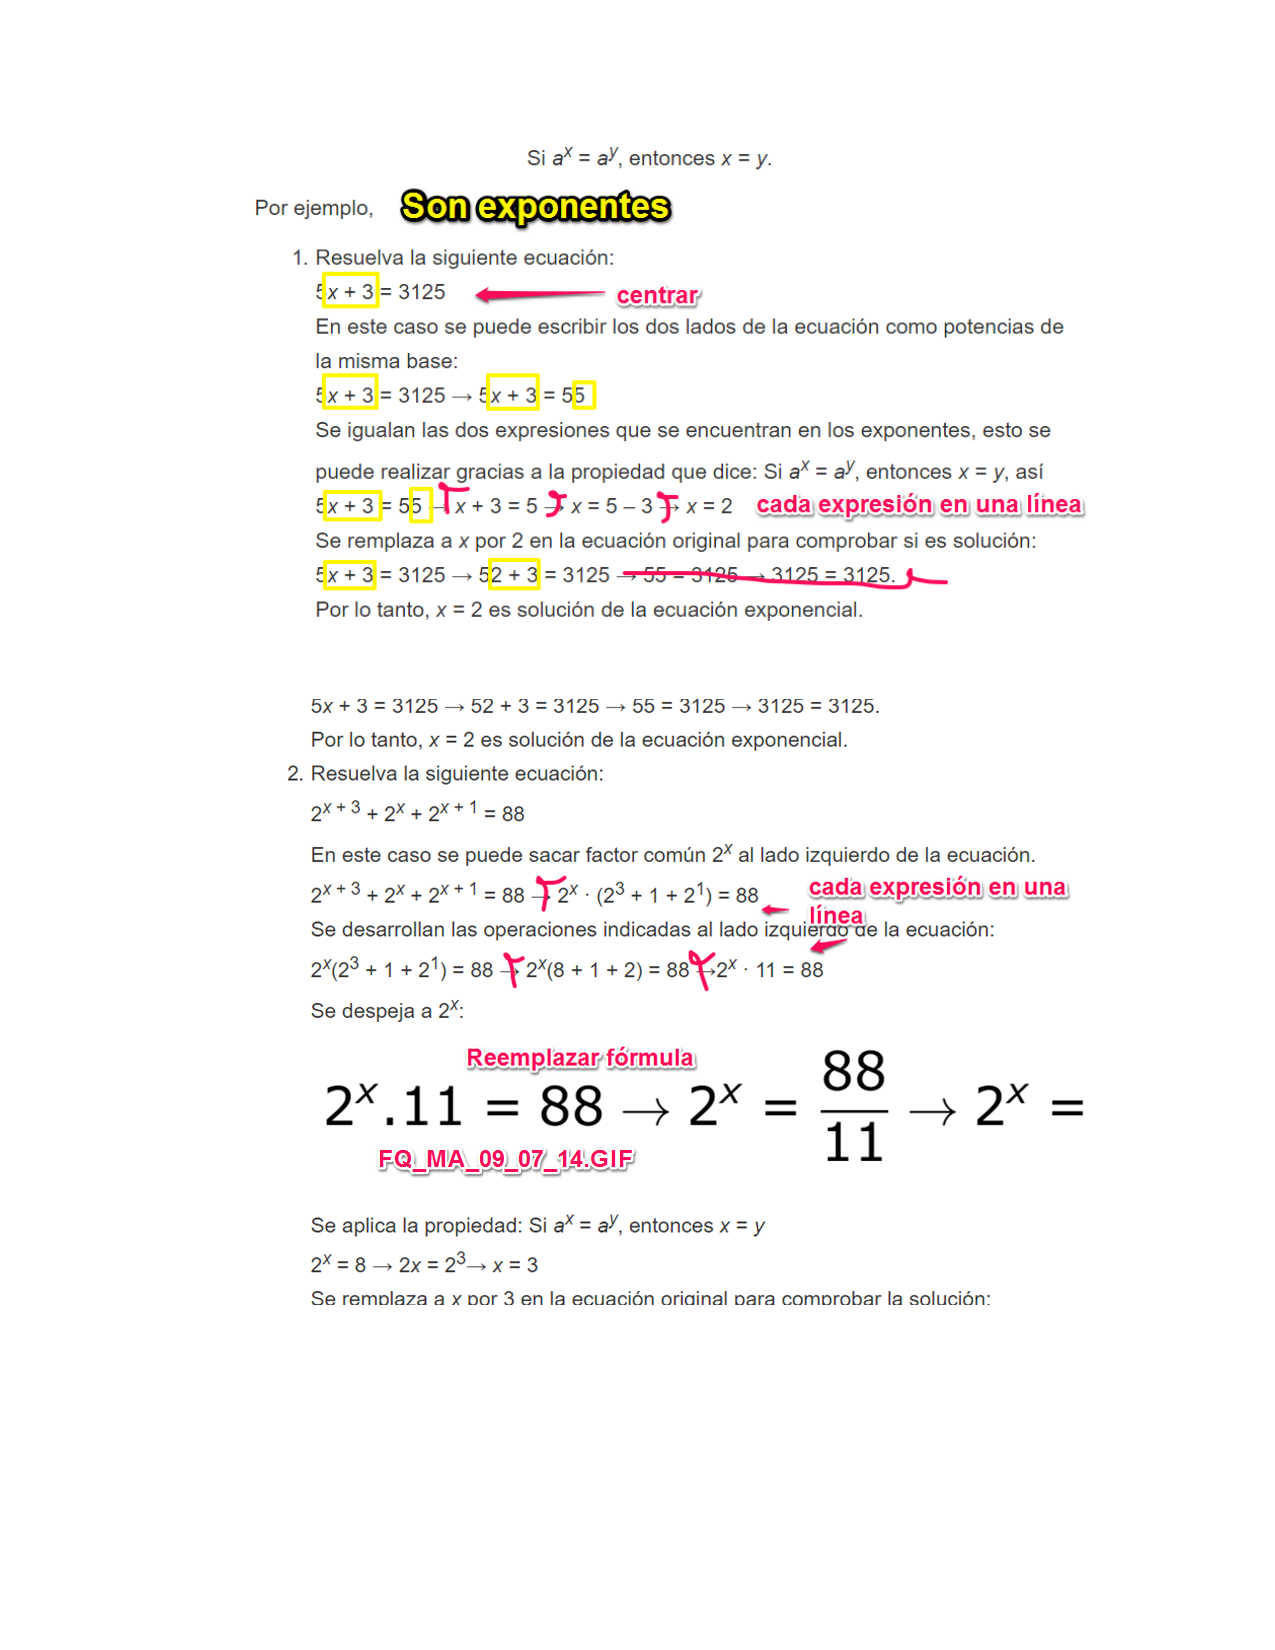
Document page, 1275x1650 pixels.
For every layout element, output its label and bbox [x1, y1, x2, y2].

picture [177, 147, 1098, 633]
picture [177, 699, 1098, 1305]
